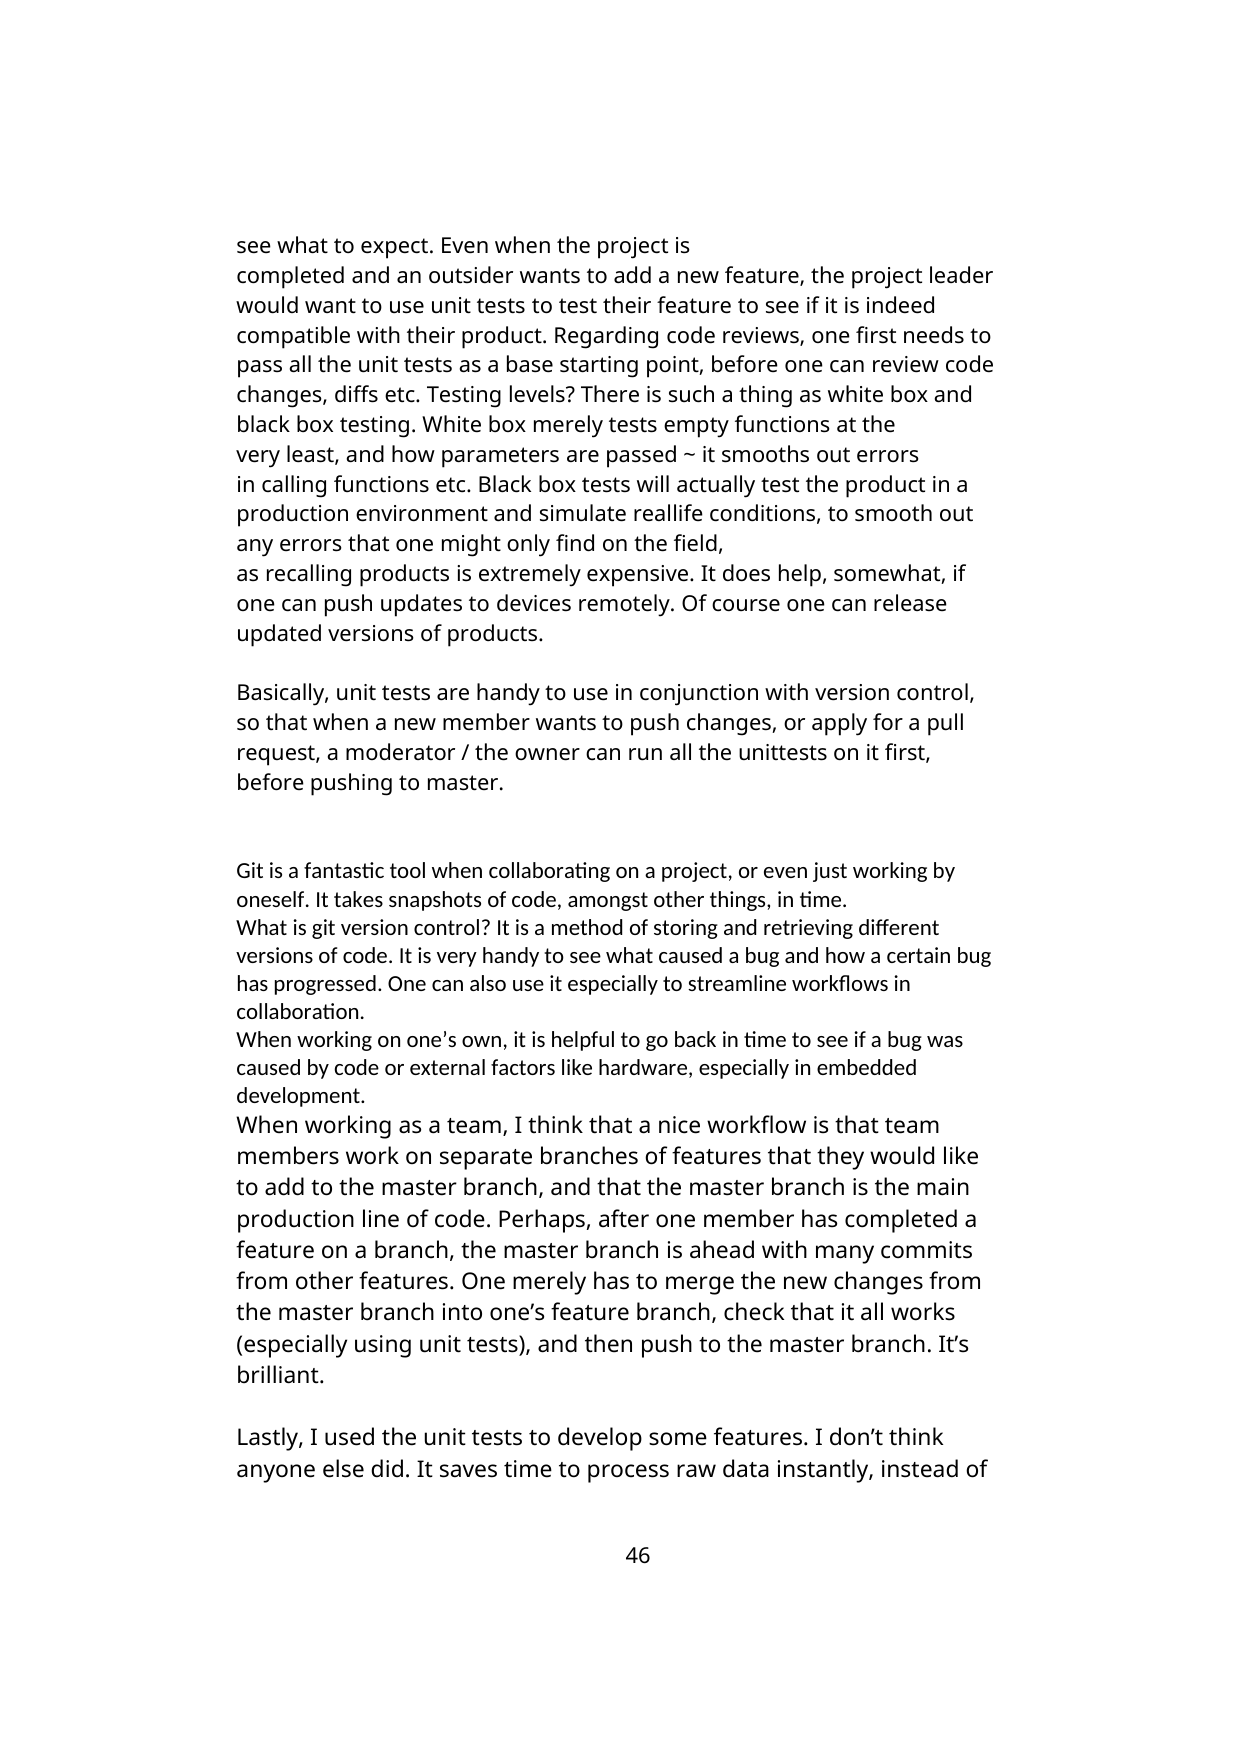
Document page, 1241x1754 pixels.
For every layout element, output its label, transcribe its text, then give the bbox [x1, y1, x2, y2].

text Basically, unit tests are handy to use in conjunction with version control, so that when a new member wants to push changes, or apply for a pull request, a moderator / the owner can run all the unittests on it first, before pushing to master. [236, 677, 1004, 796]
text When working as a team, I think that a nice workflow is that team members work on separate branches of features that they would like to add to the master branch, and that the master branch is the main production line of code. Perhaps, after one member has completed a feature on a branch, the master branch is ahead with many commits from other features. One merely has to merge the new changes from the master branch into one’s feature branch, check that it all works (especially using unit tests), and then push to the master branch. It’s brilliant. [236, 1109, 1004, 1390]
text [236, 1421, 1004, 1484]
text Git is a fantastic tool when collaborating on a project, or even just working by oneself. It takes snapshots of code, amongst other things, in time. [236, 857, 1004, 913]
text What is git version control? It is a method of storing and retrieving different versions of code. It is very handy to see what caused a bug and how a certain bug has progressed. One can also use it especially to streamline workflows in collaboration. [236, 913, 1004, 1025]
text When working on one’s own, it is helpful to go back in time to see if a bug was caused by code or external factors like hardware, especially in embedded development. [236, 1025, 1004, 1109]
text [236, 230, 1004, 647]
